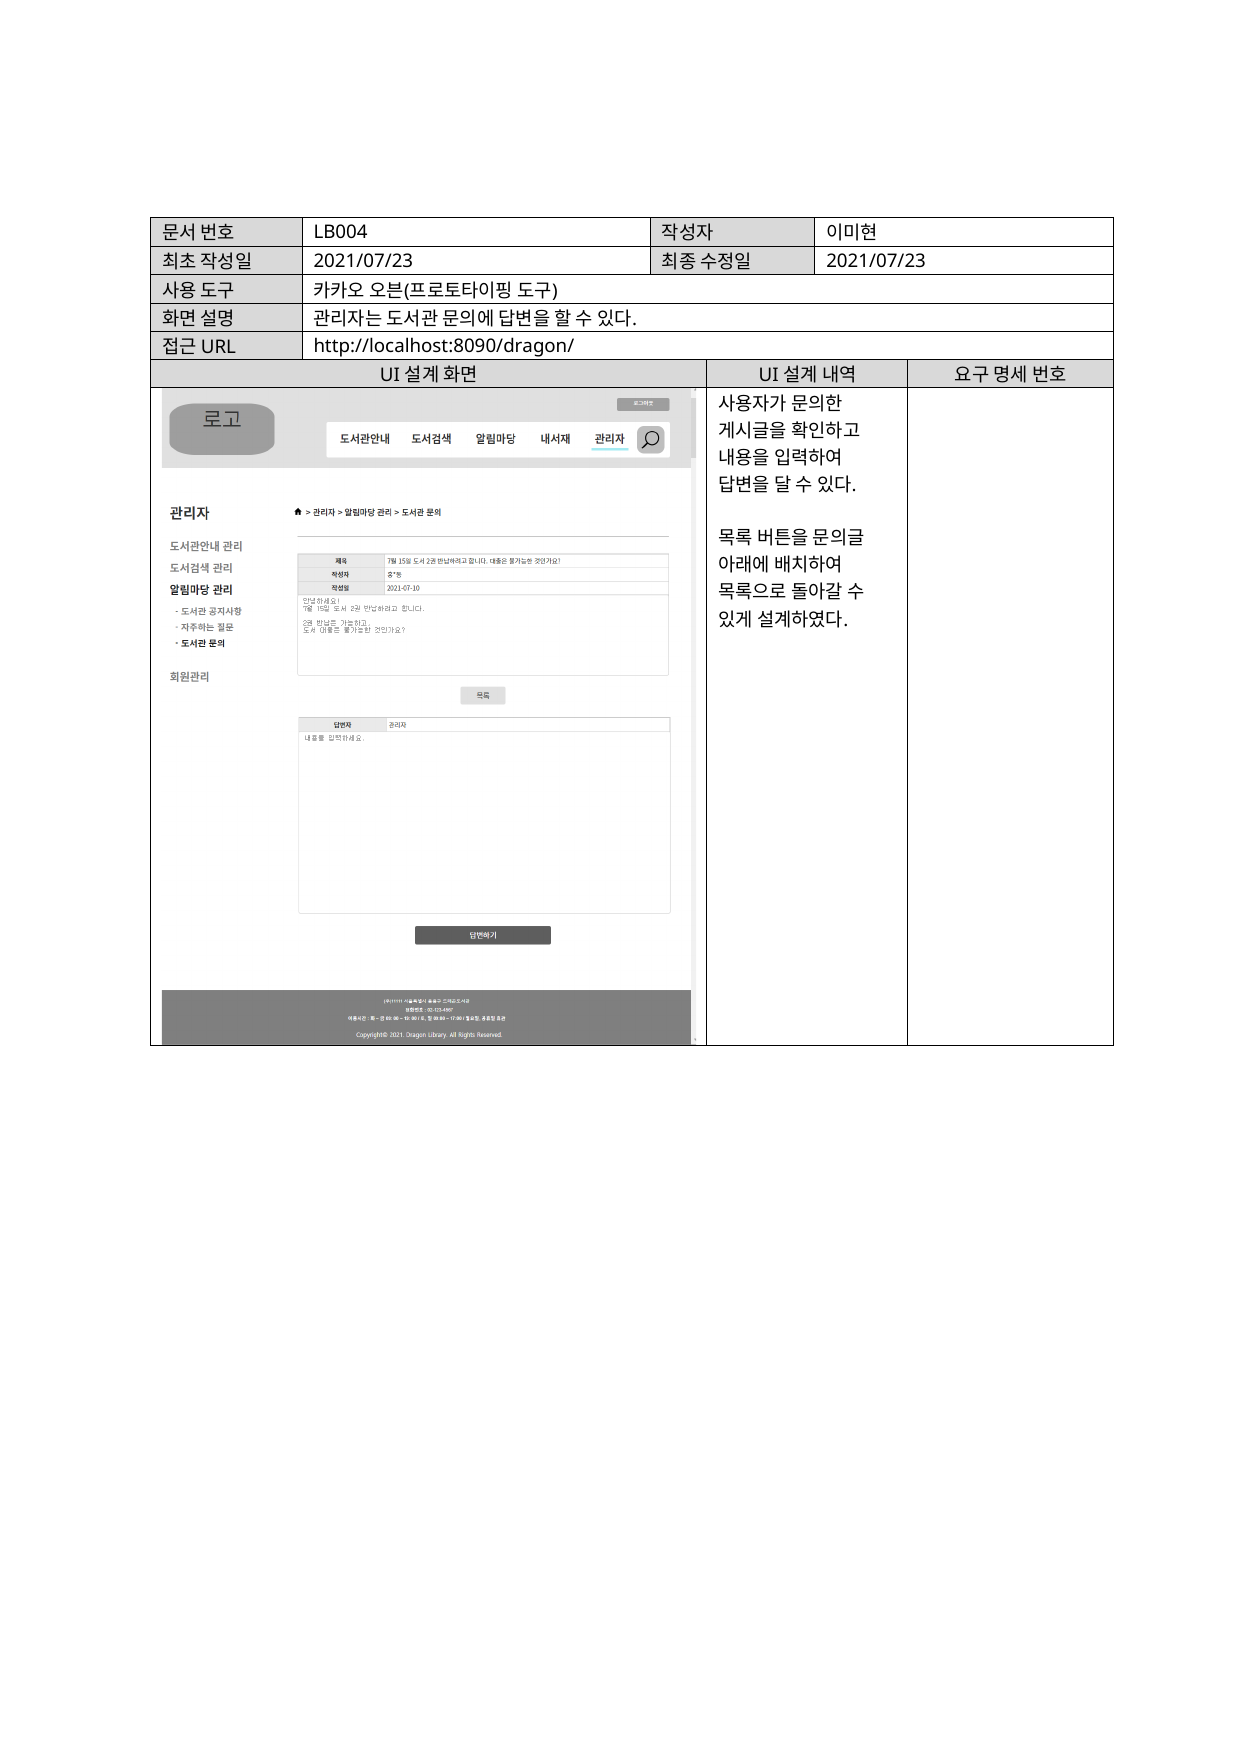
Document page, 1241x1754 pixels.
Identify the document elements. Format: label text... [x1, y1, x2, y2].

table_cell 2021/07/23 [815, 247, 1113, 274]
table_cell UI 설계 내역 [707, 360, 907, 387]
table_cell 최초 작성일 [151, 247, 302, 274]
table_cell http://localhost:8090/dragon/ [303, 332, 1113, 359]
table_header 문서 번호 [151, 218, 302, 246]
table_cell 2021/07/23 [303, 247, 650, 274]
table_cell 사용자가 문의한 게시글을 확인하고 내용을 입력하여 답변을 달 수 있다. 목록 버튼을 문의글 아래에 배치하여 목록으로 돌아갈 수 있게 설계하였다. [707, 388, 907, 1044]
table_cell 카카오 오븐(프로토타이핑 도구) [303, 275, 1113, 303]
table_cell 접근 URL [151, 332, 302, 359]
table_header LB004 [303, 218, 650, 246]
table_cell 요구 명세 번호 [908, 360, 1113, 387]
table_cell 관리자는 도서관 문의에 답변을 할 수 있다. [303, 304, 1113, 331]
table_cell 최종 수정일 [651, 247, 814, 274]
table_cell 화면 설명 [151, 304, 302, 331]
table_cell 사용 도구 [151, 275, 302, 303]
table_header 작성자 [651, 218, 814, 246]
table_header 이미현 [815, 218, 1113, 246]
table_cell UI 설계 화면 [151, 360, 706, 387]
table_cell [697, 388, 706, 1044]
picture [161, 388, 697, 1045]
table_cell [908, 388, 1113, 1044]
table_cell [151, 388, 161, 1044]
